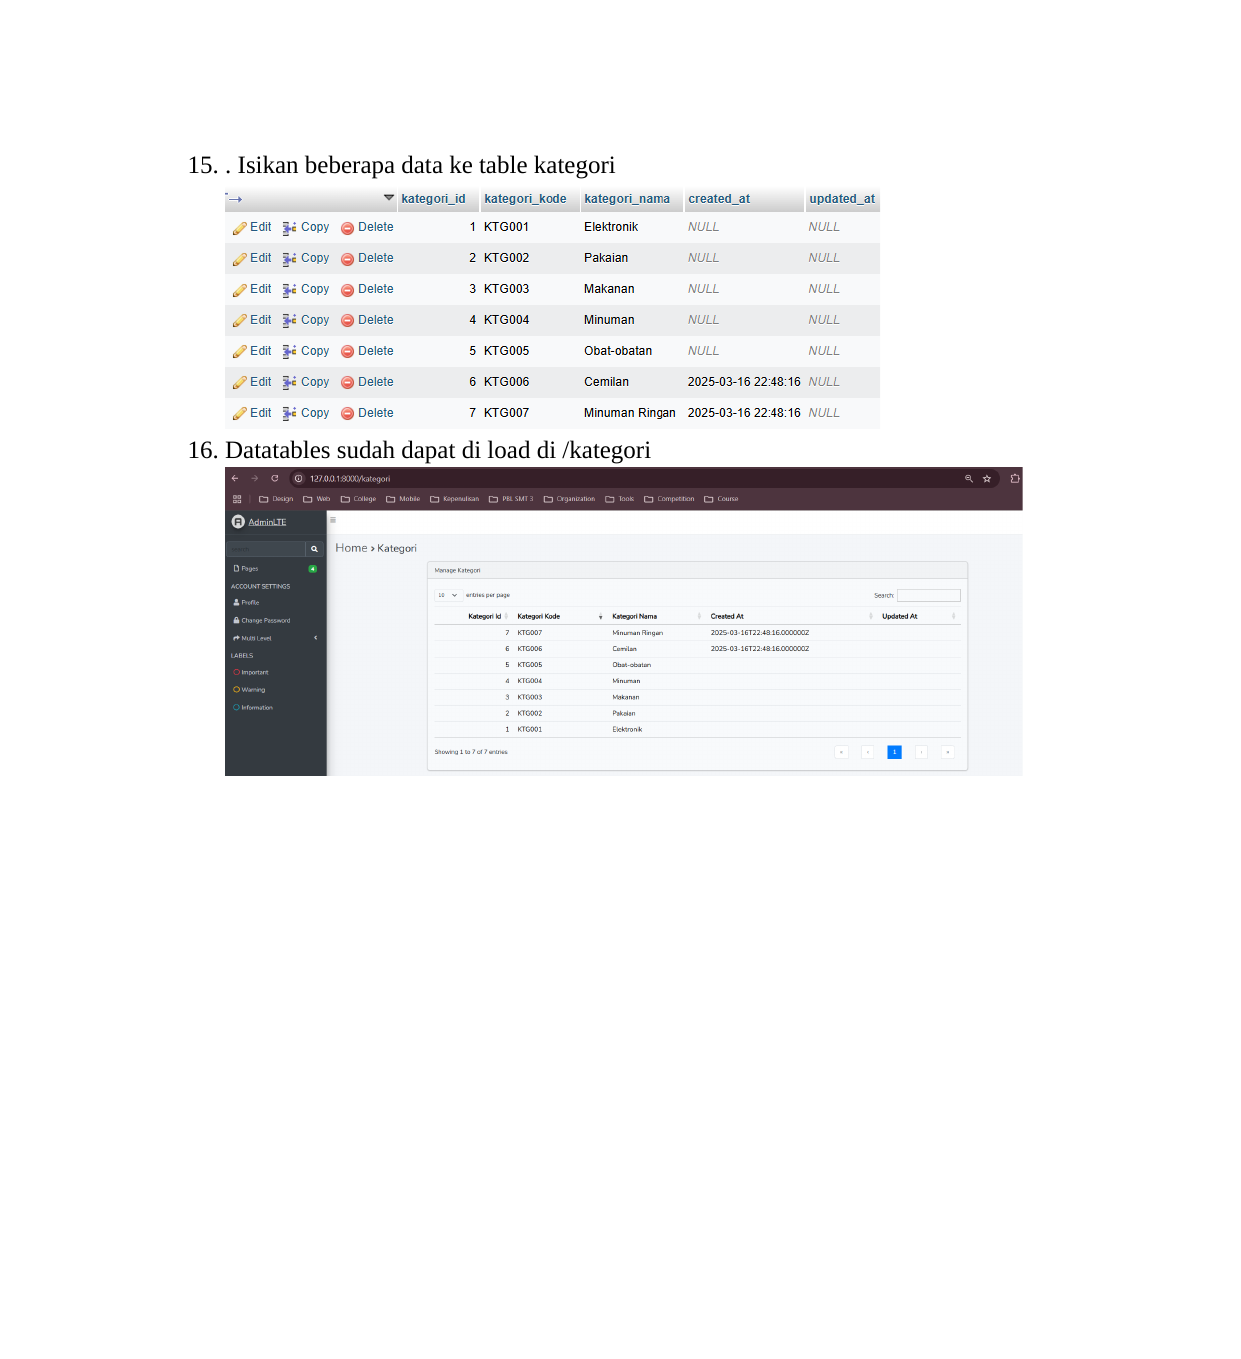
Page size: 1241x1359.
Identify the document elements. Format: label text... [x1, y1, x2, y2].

picture [225, 183, 881, 431]
list . Isikan beberapa data ke table kategori [187, 150, 1090, 179]
picture [225, 467, 1023, 776]
list Datatables sudah dapat di load di /kategori [187, 435, 1090, 463]
